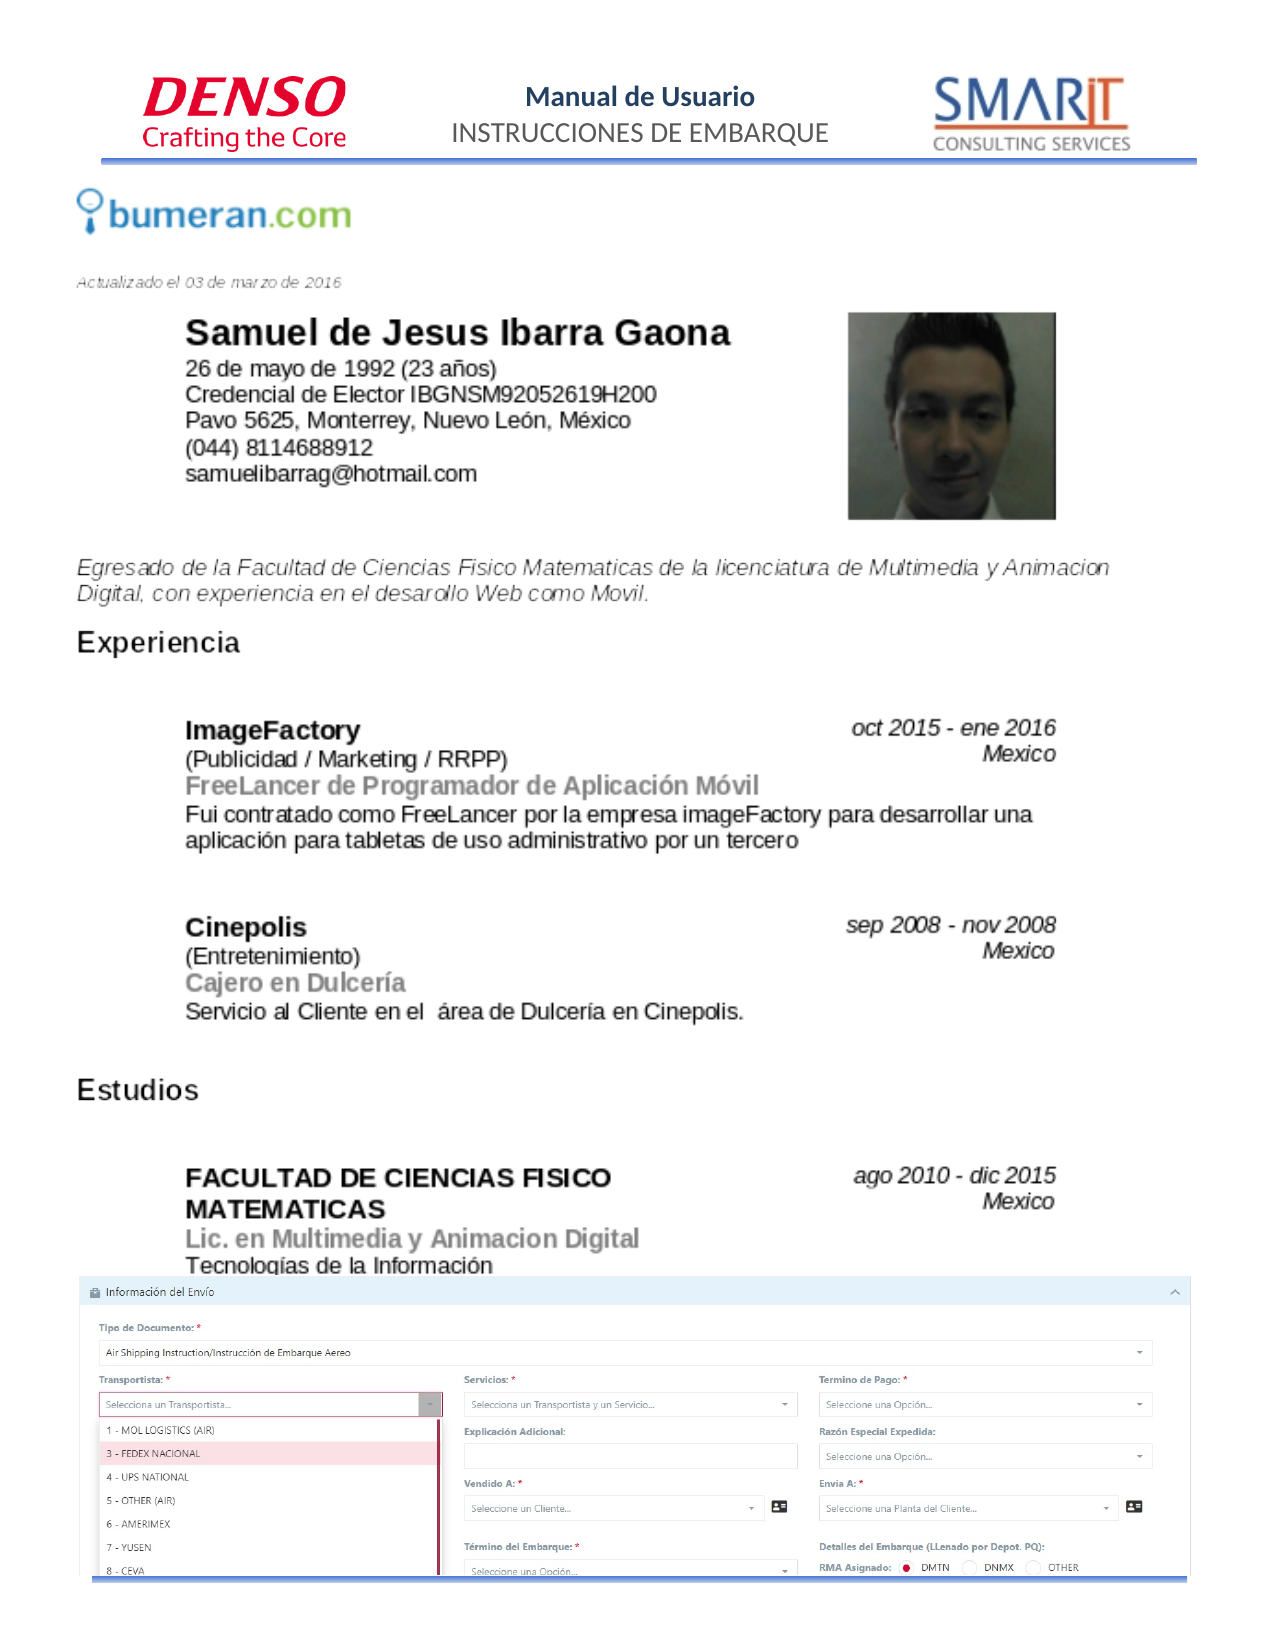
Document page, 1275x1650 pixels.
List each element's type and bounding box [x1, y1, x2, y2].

picture [143, 76, 346, 152]
picture [931, 75, 1135, 154]
picture [75, 1275, 1200, 1576]
